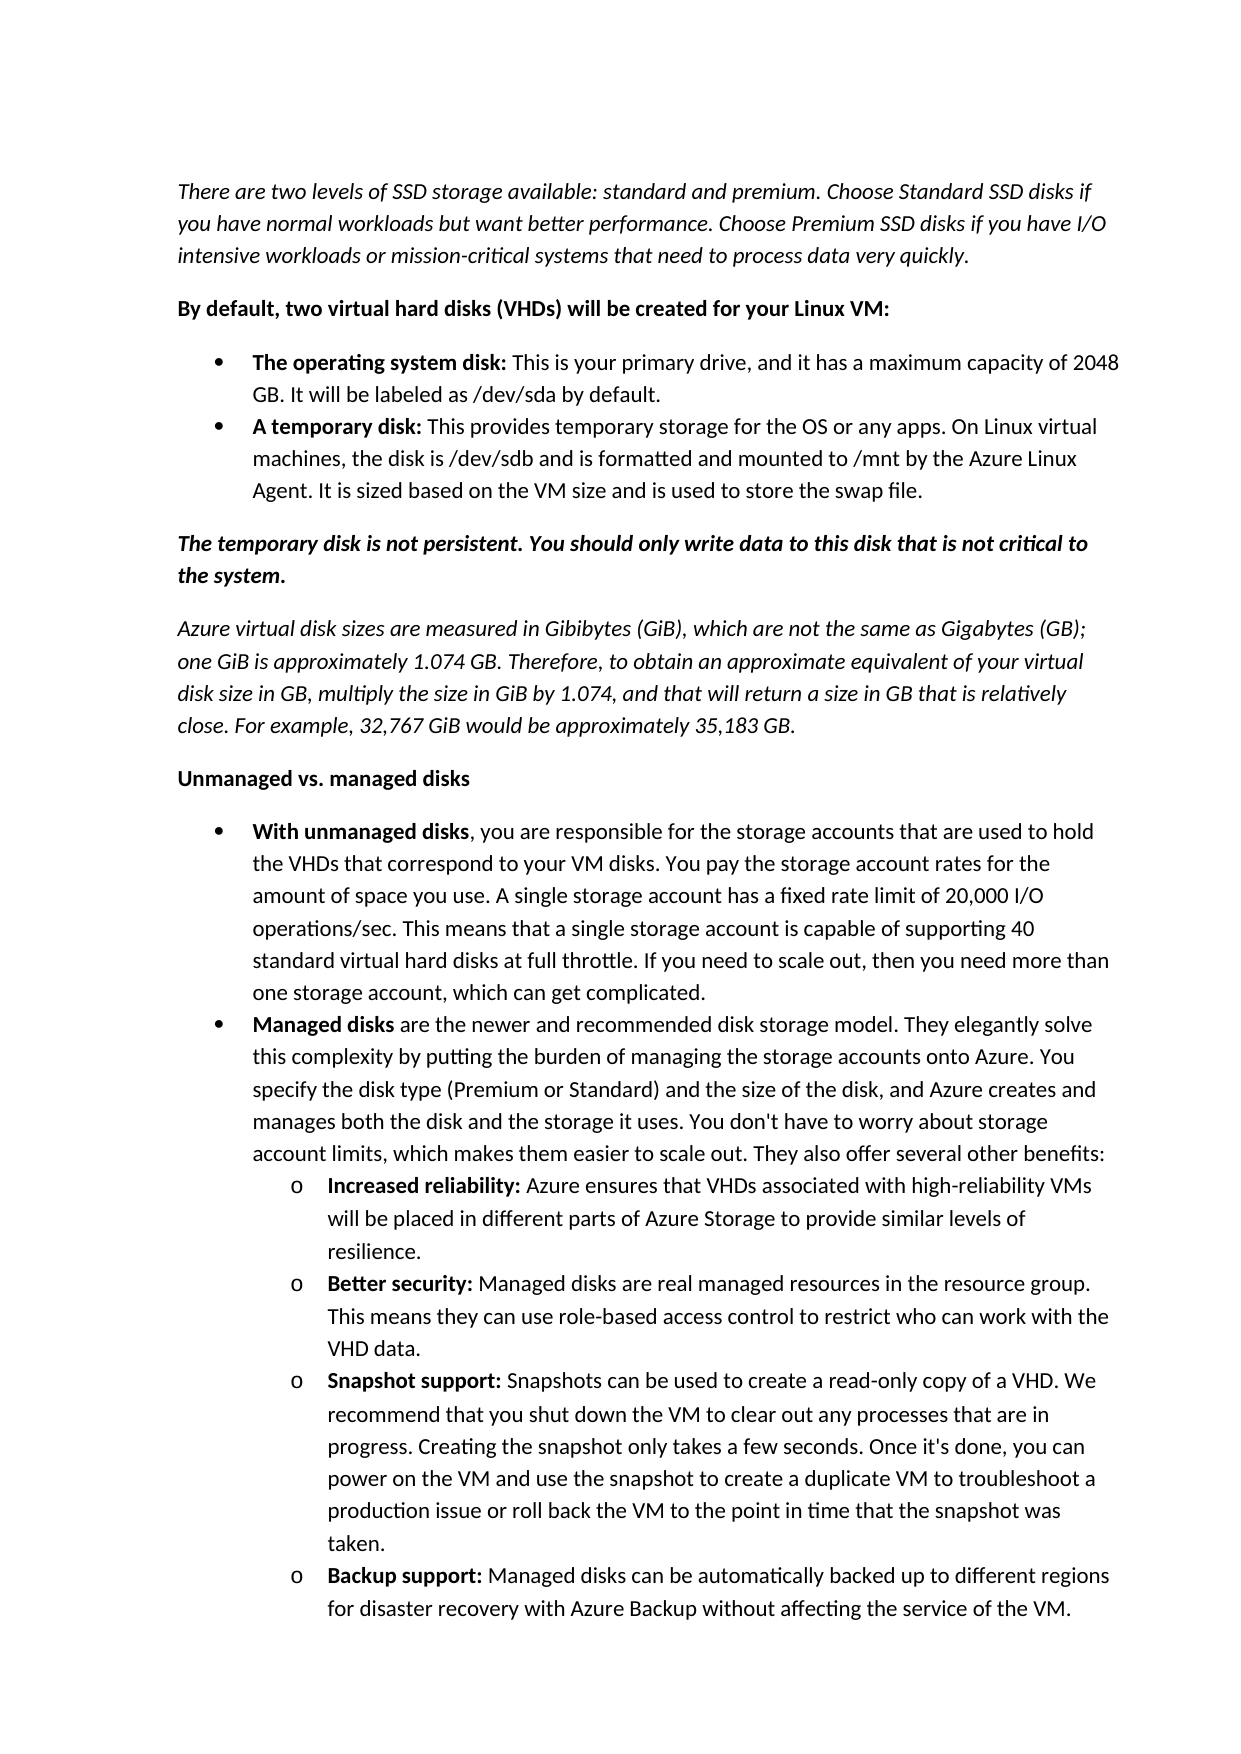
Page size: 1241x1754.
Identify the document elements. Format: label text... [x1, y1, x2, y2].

list Snapshot support: Snapshots can be used to create a read-only copy of a VHD. We recommend that you shut down the VM to clear out any processes that are in progress. Creating the snapshot only takes a few seconds. Once it's done, you can power on the VM and use the snapshot to create a duplicate VM to troubleshoot a production issue or roll back the VM to the point in time that the snapshot was taken. [290, 1367, 1122, 1557]
list Managed disks are the newer and recommended disk storage model. They elegantly solve this complexity by putting the burden of managing the storage accounts onto Azure. You specify the disk type (Premium or Standard) and the size of the disk, and Azure creates and manages both the disk and the storage it uses. You don't have to worry about storage account limits, which makes them easier to scale out. They also offer several other benefits: [215, 1010, 1122, 1167]
list With unmanaged disks, you are responsible for the storage accounts that are used to hold the VHDs that correspond to your VM disks. You pay the storage account rates for the amount of space you use. A single storage account has a fixed rate limit of 20,000 I/O operations/sec. This means that a single storage account is capable of supporting 40 standard virtual hard disks at full throttle. If you need to scale out, then you need more than one storage account, which can get complicated. [215, 817, 1122, 1006]
text There are two levels of SSD storage available: standard and premium. Choose Standard SSD disks if you have normal workloads but want better performance. Choose Premium SSD disks if you have I/O intensive workloads or mission-critical systems that need to process data very quickly. [177, 177, 1122, 269]
list The operating system disk: This is your primary drive, and it has a maximum capacity of 2048 GB. It will be labeled as /dev/sda by default. [215, 348, 1122, 408]
list Better security: Managed disks are real managed resources in the resource group. This means they can use role-based access control to restrict who can work with the VHD data. [290, 1269, 1122, 1362]
text The temporary disk is not persistent. You should only write data to this disk that is not critical to the system. [177, 529, 1122, 589]
text By default, two virtual hard disks (VHDs) will be created for your Linux VM: [177, 294, 1122, 323]
text Unmanaged vs. managed disks [177, 764, 1122, 792]
text Azure virtual disk sizes are measured in Gibibytes (GiB), which are not the same as Gigabytes (GB); one GiB is approximately 1.074 GB. Therefore, to obtain an approximate equivalent of your virtual disk size in GB, multiply the size in GiB by 1.074, and that will return a size in GB that is relatively close. For example, 32,767 GiB would be approximately 35,183 GB. [177, 614, 1122, 739]
list Backup support: Managed disks can be automatically backed up to different regions for disaster recovery with Azure Backup without affecting the service of the VM. [290, 1561, 1122, 1622]
list Increased reliability: Azure ensures that VHDs associated with high-reliability VMs will be placed in different parts of Azure Storage to provide similar levels of resilience. [290, 1171, 1122, 1265]
list A temporary disk: This provides temporary storage for the OS or any apps. On Linux virtual machines, the disk is /dev/sdb and is formatted and mounted to /mnt by the Azure Linux Agent. It is sized based on the VM size and is used to store the swap file. [215, 412, 1122, 504]
